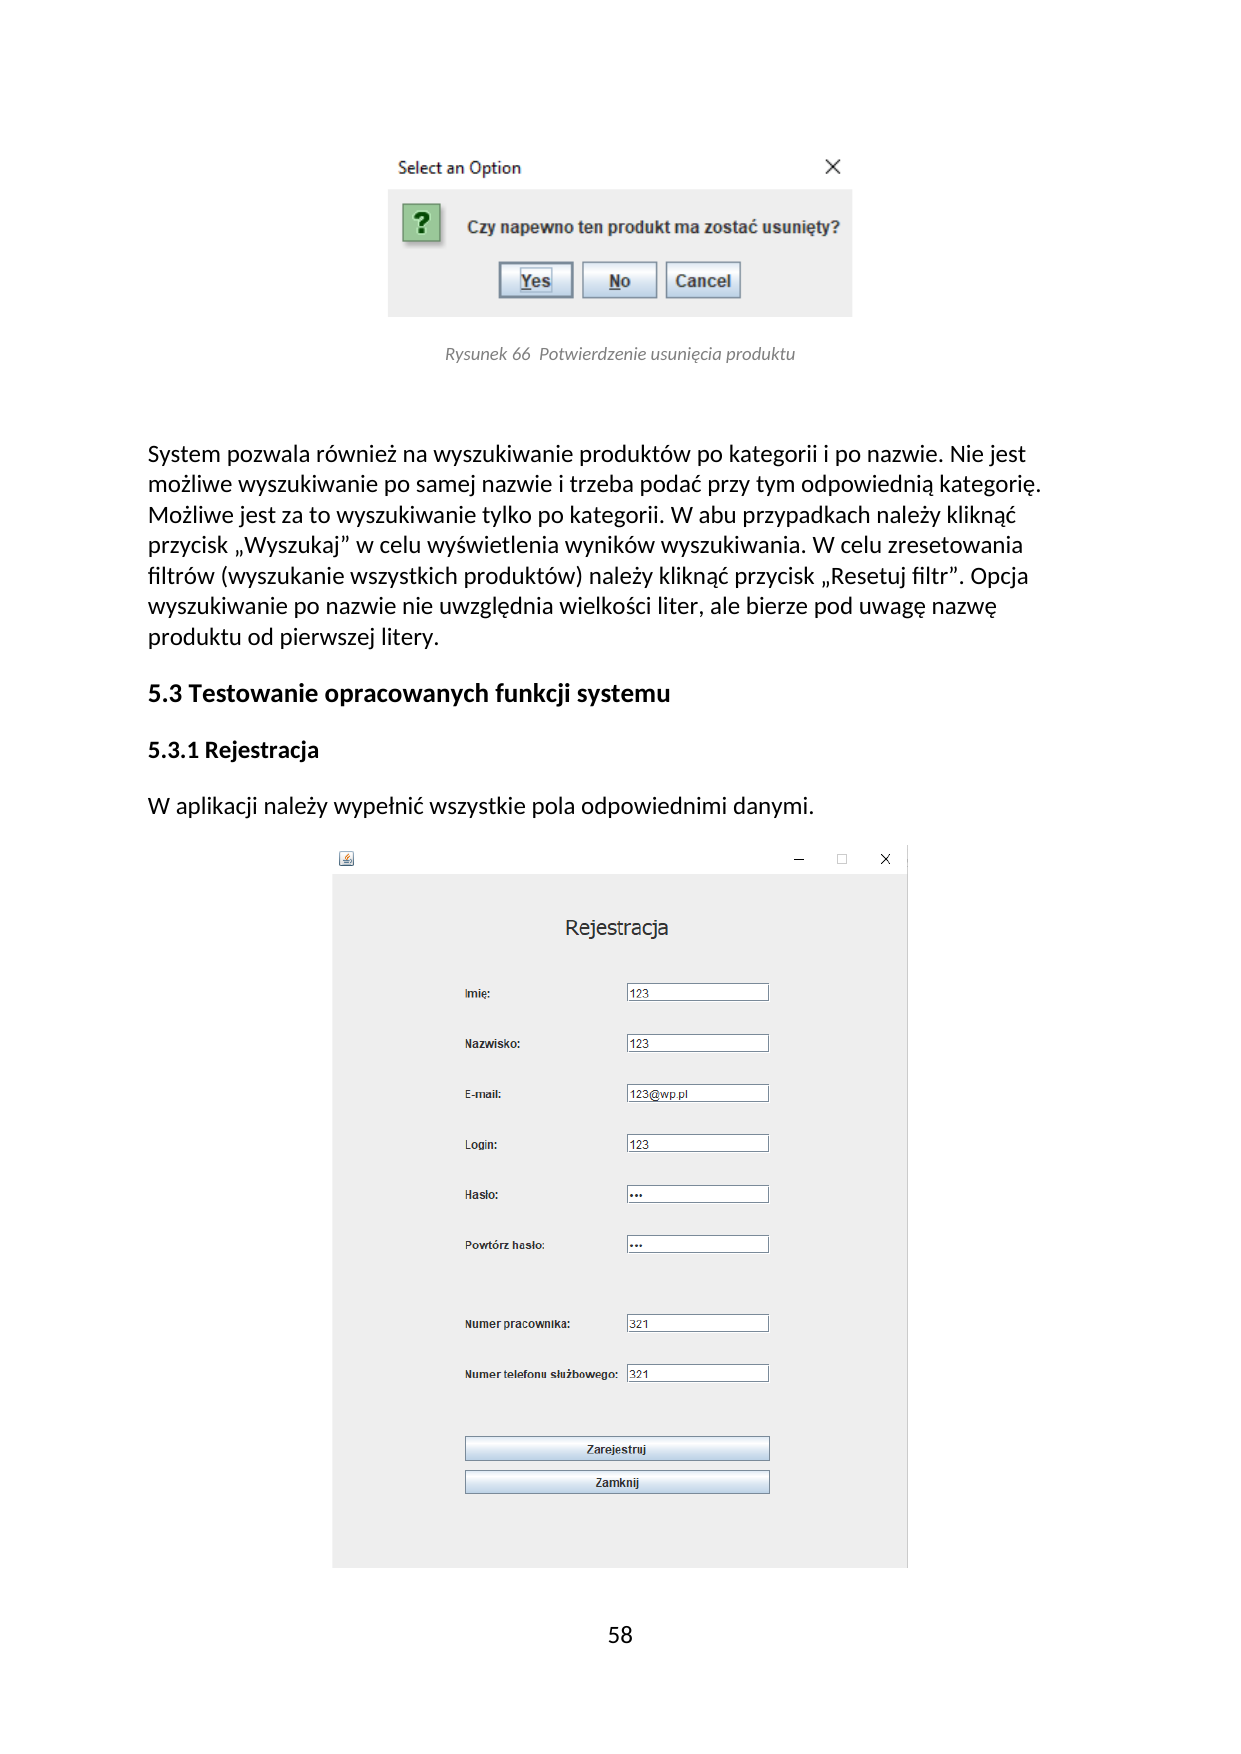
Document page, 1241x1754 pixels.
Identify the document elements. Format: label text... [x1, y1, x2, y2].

picture [332, 845, 908, 1568]
picture [387, 147, 853, 317]
text 5.3.1 Rejestracja [148, 734, 1093, 765]
text W aplikacji należy wypełnić wszystkie pola odpowiednimi danymi. [148, 790, 1093, 821]
text 5.3 Testowanie opracowanych funkcji systemu [148, 676, 1093, 709]
text System pozwala również na wyszukiwanie produktów po kategorii i po nazwie. Nie jest możliwe wyszukiwanie po samej nazwie i trzeba podać przy tym odpowiednią kategorię. Możliwe jest za to wyszukiwanie tylko po kategorii. W abu przypadkach należy kliknąć przycisk „Wyszukaj” w celu wyświetlenia wyników wyszukiwania. W celu zresetowania filtrów (wyszukanie wszystkich produktów) należy kliknąć przycisk „Resetuj filtr”. Opcja wyszukiwanie po nazwie nie uwzględnia wielkości liter, ale bierze pod uwagę nazwę produktu od pierwszej litery. [148, 438, 1093, 651]
text Rysunek 66 Potwierdzenie usunięcia produktu [148, 342, 1093, 365]
